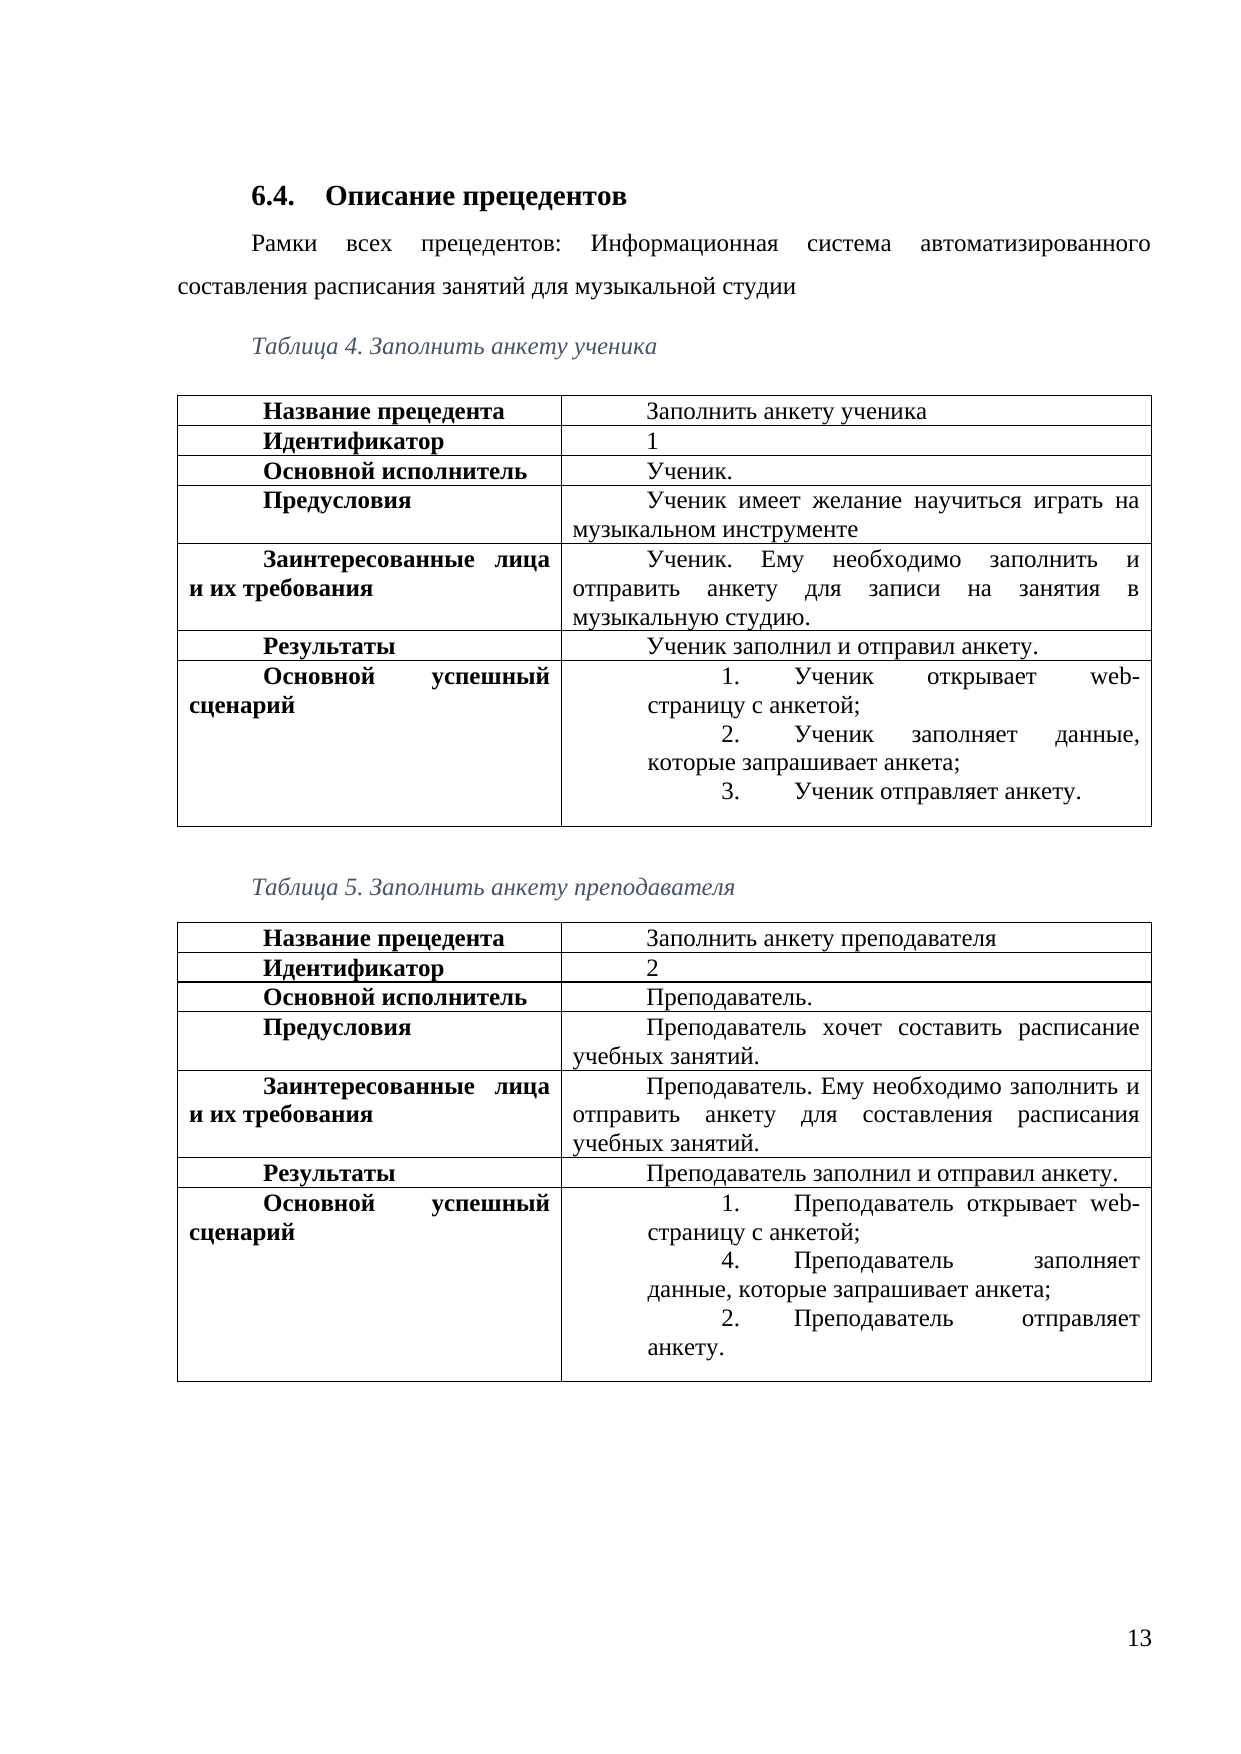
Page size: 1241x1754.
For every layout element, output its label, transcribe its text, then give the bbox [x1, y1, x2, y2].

table_header Заполнить анкету ученика [562, 396, 1151, 425]
table_cell Ученик заполнил и отправил анкету. [562, 631, 1151, 660]
table_cell Преподаватель хочет составить расписание учебных занятий. [562, 1012, 1151, 1070]
table_cell Преподаватель. Ему необходимо заполнить и отправить анкету для составления расписания учебных занятий. [562, 1071, 1151, 1157]
table_cell Преподаватель. [562, 983, 1151, 1011]
table_cell Идентификатор [178, 953, 561, 981]
text Таблица 5. Заполнить анкету преподавателя [177, 872, 1152, 901]
table_cell Основной исполнитель [178, 983, 561, 1011]
table_header Заполнить анкету преподавателя [562, 923, 1151, 952]
table_cell Предусловия [178, 486, 561, 543]
table_cell Заинтересованные лица и их требования [178, 1071, 561, 1157]
table_cell Ученик имеет желание научиться играть на музыкальном инструменте [562, 486, 1151, 543]
table_cell Основной успешный сценарий [178, 661, 561, 826]
table_cell Преподаватель открывает web-страницу с анкетой; Преподаватель заполняет данные, которые запрашивает анкета; Преподаватель отправляет анкету. [562, 1188, 1151, 1381]
table_cell Ученик. Ему необходимо заполнить и отправить анкету для записи на занятия в музыкальную студию. [562, 544, 1151, 630]
table_cell 1 [562, 426, 1151, 455]
text Рамки всех прецедентов: Информационная система автоматизированного составления расписания занятий для музыкальной студии [177, 228, 1152, 300]
table_cell Основной исполнитель [178, 456, 561, 484]
table_header Название прецедента [178, 923, 561, 952]
table_cell Заинтересованные лица и их требования [178, 544, 561, 630]
table_cell Ученик открывает web-страницу с анкетой; Ученик заполняет данные, которые запрашивает анкета; Ученик отправляет анкету. [562, 661, 1151, 826]
table_cell Предусловия [178, 1012, 561, 1070]
table_cell Ученик. [562, 456, 1151, 484]
table_cell 2 [562, 953, 1151, 981]
table_cell Преподаватель заполнил и отправил анкету. [562, 1158, 1151, 1187]
table_cell Идентификатор [178, 426, 561, 455]
table_cell Результаты [178, 1158, 561, 1187]
subtitle Описание прецедентов [251, 178, 1152, 211]
table_header Название прецедента [178, 396, 561, 425]
table_cell Основной успешный сценарий [178, 1188, 561, 1381]
text Таблица 4. Заполнить анкету ученика [177, 331, 1152, 360]
table_cell Результаты [178, 631, 561, 660]
